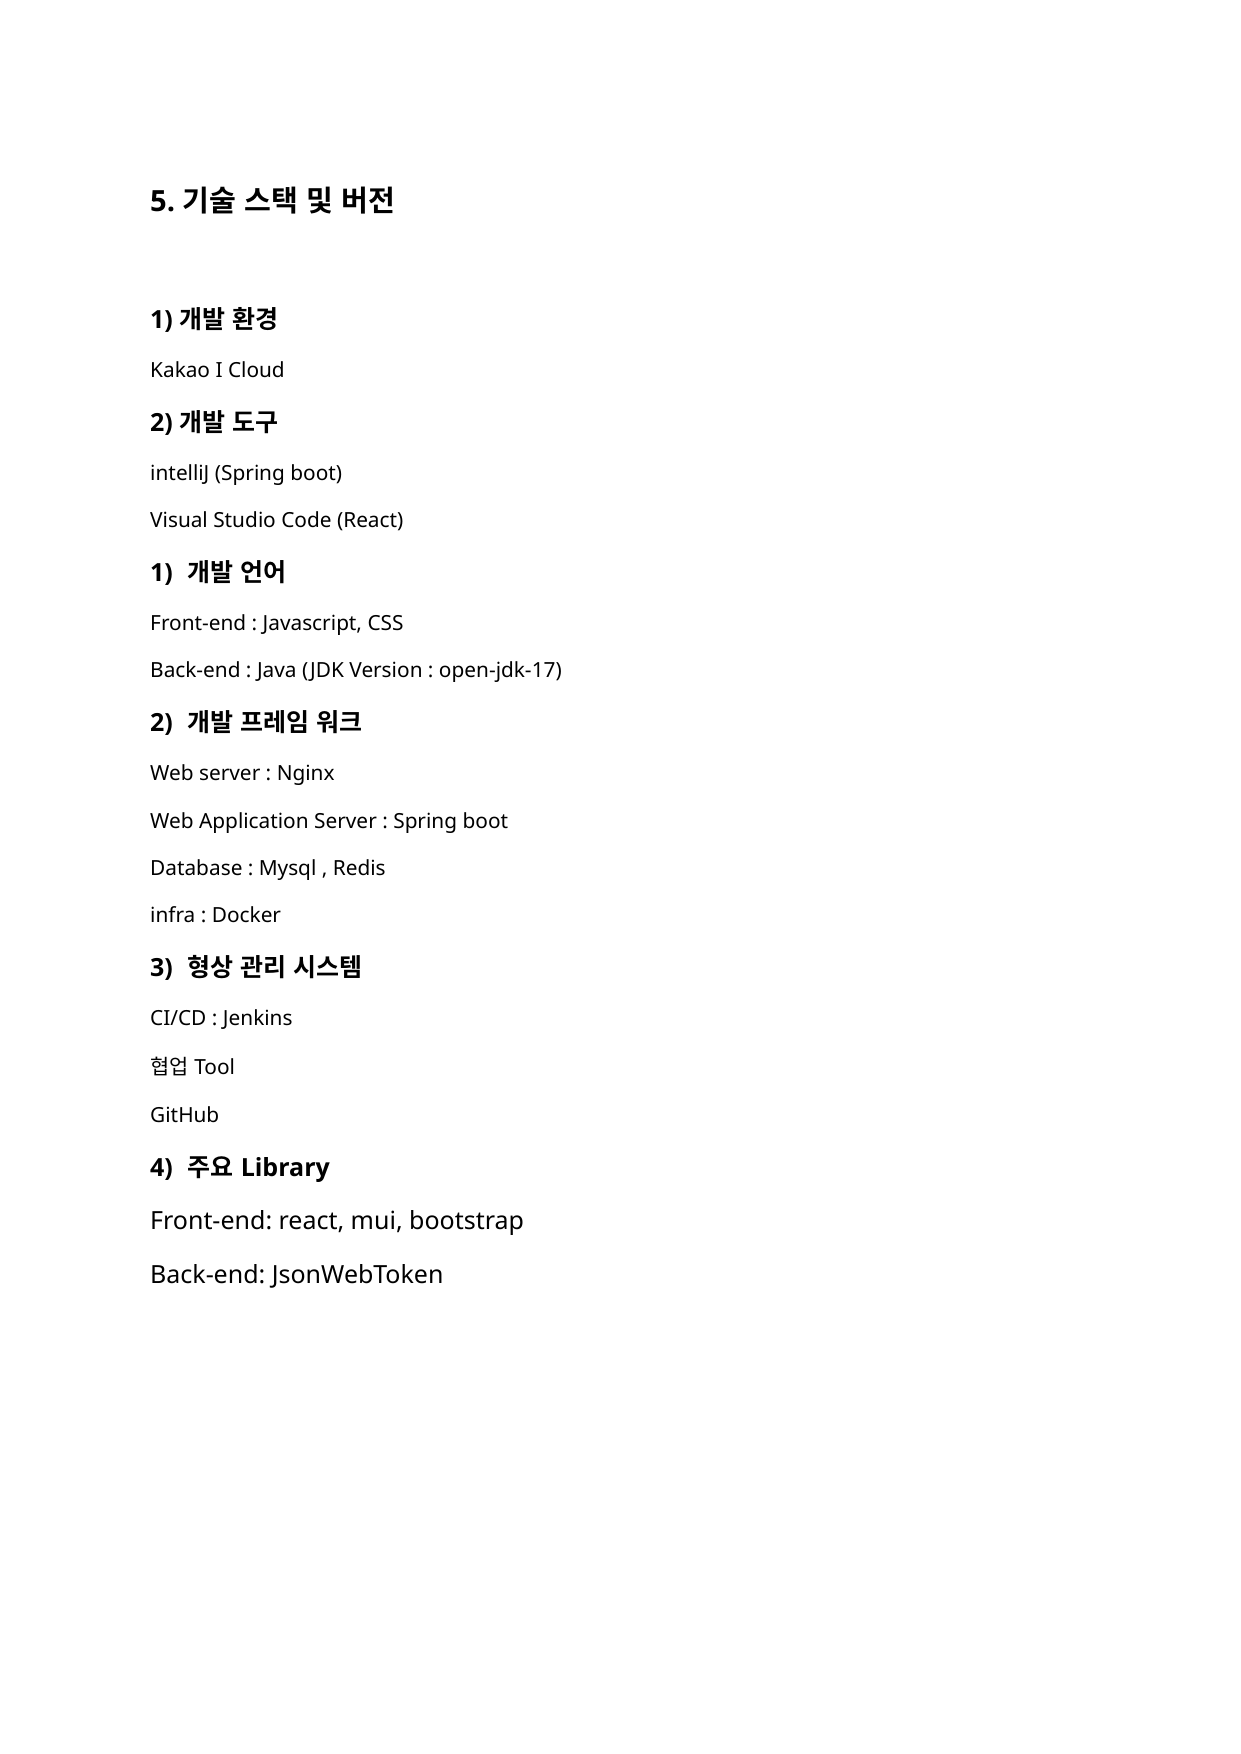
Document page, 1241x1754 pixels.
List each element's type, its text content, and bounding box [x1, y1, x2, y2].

text Web server : Nginx [150, 758, 1090, 787]
text 1) 개발 환경 [150, 299, 1090, 335]
text CI/CD : Jenkins [150, 1003, 1090, 1032]
text 5. 기술 스택 및 버전 [150, 177, 1090, 219]
list 개발 프레임 워크 [150, 703, 1090, 739]
text Back-end : Java (JDK Version : open-jdk-17) [150, 655, 1090, 684]
text 2) 개발 도구 [150, 402, 1090, 438]
list 형상 관리 시스템 [150, 948, 1090, 984]
list 개발 언어 [150, 552, 1090, 589]
text Back-end: JsonWebToken [150, 1256, 1090, 1321]
text Front-end: react, mui, bootstrap [150, 1203, 1090, 1237]
text 협업 Tool [150, 1051, 1090, 1081]
text infra : Docker [150, 900, 1090, 929]
text intelliJ (Spring boot) [150, 458, 1090, 486]
text Front-end : Javascript, CSS [150, 608, 1090, 637]
text Database : Mysql , Redis [150, 853, 1090, 881]
text Visual Studio Code (React) [150, 505, 1090, 533]
text Web Application Server : Spring boot [150, 806, 1090, 834]
list 주요 Library [150, 1147, 1090, 1183]
text Kakao I Cloud [150, 355, 1090, 383]
text GitHub [150, 1100, 1090, 1128]
